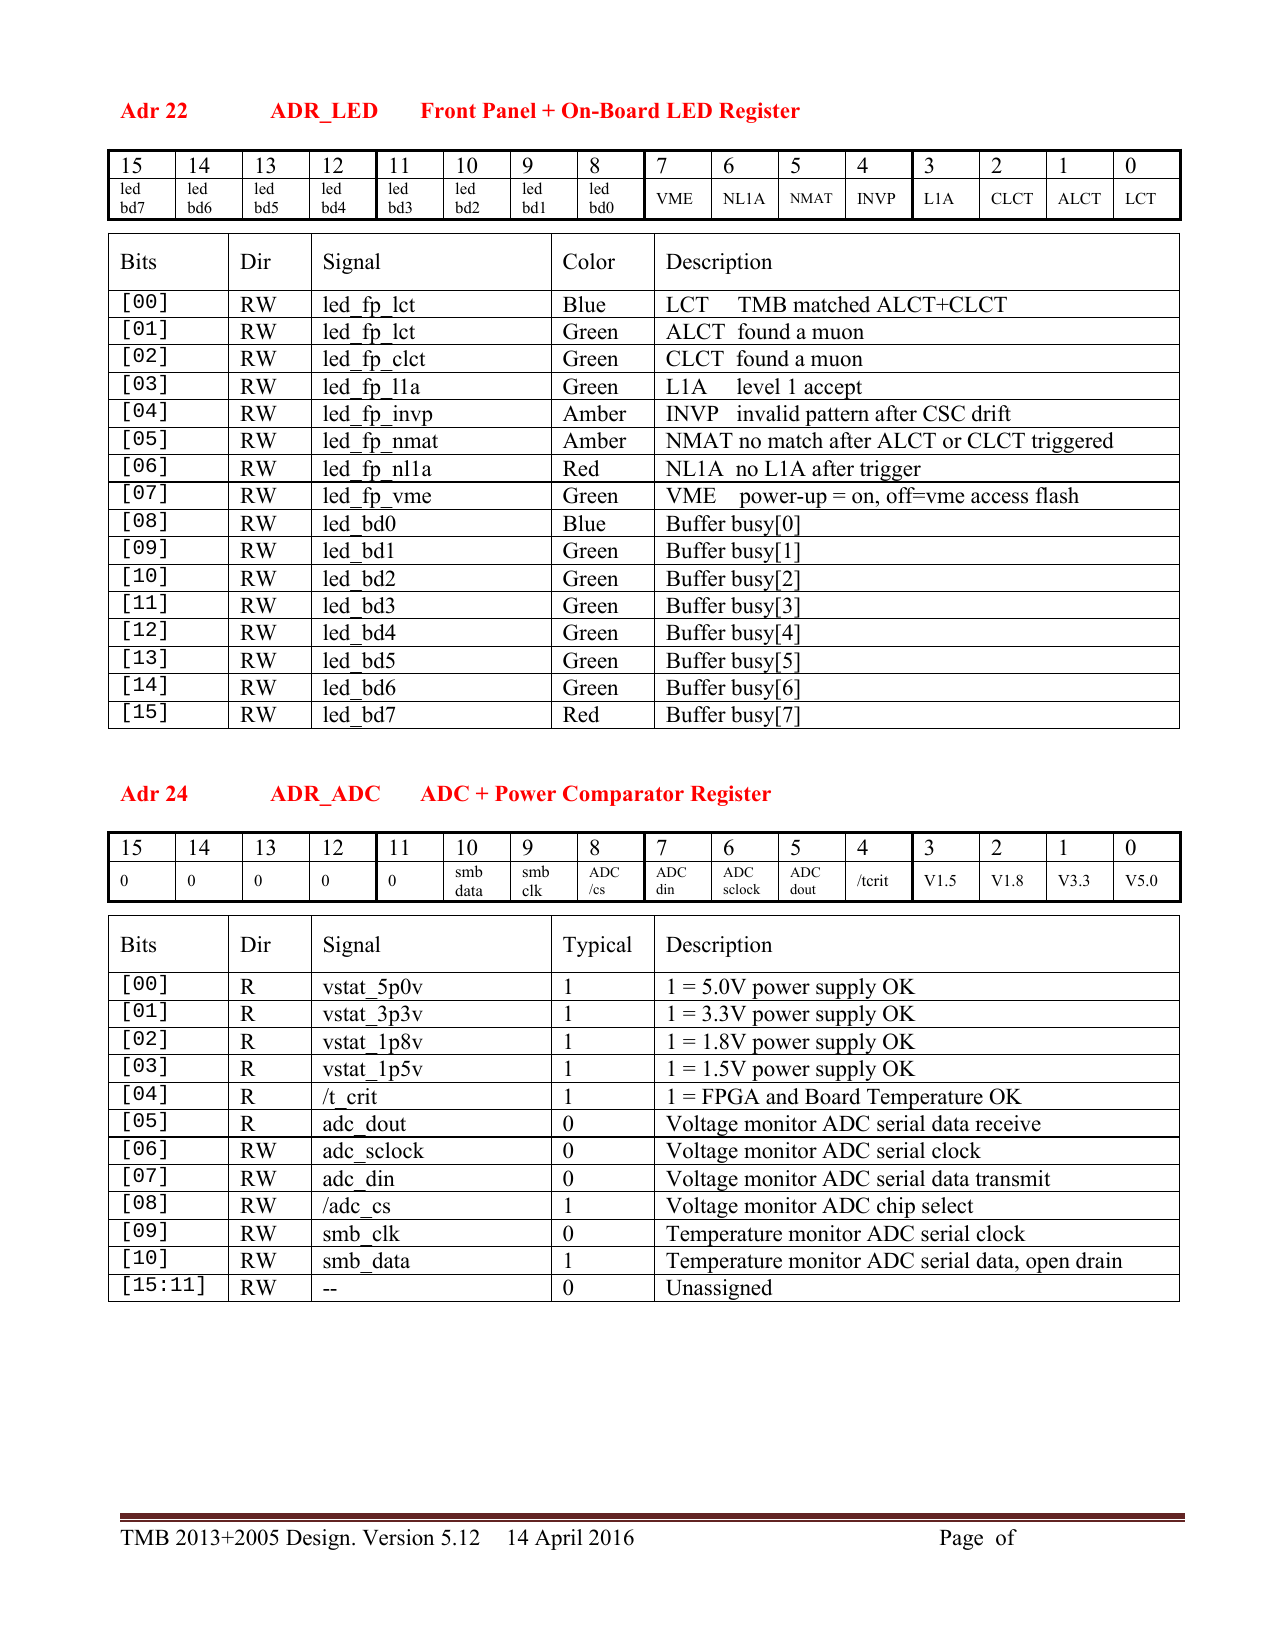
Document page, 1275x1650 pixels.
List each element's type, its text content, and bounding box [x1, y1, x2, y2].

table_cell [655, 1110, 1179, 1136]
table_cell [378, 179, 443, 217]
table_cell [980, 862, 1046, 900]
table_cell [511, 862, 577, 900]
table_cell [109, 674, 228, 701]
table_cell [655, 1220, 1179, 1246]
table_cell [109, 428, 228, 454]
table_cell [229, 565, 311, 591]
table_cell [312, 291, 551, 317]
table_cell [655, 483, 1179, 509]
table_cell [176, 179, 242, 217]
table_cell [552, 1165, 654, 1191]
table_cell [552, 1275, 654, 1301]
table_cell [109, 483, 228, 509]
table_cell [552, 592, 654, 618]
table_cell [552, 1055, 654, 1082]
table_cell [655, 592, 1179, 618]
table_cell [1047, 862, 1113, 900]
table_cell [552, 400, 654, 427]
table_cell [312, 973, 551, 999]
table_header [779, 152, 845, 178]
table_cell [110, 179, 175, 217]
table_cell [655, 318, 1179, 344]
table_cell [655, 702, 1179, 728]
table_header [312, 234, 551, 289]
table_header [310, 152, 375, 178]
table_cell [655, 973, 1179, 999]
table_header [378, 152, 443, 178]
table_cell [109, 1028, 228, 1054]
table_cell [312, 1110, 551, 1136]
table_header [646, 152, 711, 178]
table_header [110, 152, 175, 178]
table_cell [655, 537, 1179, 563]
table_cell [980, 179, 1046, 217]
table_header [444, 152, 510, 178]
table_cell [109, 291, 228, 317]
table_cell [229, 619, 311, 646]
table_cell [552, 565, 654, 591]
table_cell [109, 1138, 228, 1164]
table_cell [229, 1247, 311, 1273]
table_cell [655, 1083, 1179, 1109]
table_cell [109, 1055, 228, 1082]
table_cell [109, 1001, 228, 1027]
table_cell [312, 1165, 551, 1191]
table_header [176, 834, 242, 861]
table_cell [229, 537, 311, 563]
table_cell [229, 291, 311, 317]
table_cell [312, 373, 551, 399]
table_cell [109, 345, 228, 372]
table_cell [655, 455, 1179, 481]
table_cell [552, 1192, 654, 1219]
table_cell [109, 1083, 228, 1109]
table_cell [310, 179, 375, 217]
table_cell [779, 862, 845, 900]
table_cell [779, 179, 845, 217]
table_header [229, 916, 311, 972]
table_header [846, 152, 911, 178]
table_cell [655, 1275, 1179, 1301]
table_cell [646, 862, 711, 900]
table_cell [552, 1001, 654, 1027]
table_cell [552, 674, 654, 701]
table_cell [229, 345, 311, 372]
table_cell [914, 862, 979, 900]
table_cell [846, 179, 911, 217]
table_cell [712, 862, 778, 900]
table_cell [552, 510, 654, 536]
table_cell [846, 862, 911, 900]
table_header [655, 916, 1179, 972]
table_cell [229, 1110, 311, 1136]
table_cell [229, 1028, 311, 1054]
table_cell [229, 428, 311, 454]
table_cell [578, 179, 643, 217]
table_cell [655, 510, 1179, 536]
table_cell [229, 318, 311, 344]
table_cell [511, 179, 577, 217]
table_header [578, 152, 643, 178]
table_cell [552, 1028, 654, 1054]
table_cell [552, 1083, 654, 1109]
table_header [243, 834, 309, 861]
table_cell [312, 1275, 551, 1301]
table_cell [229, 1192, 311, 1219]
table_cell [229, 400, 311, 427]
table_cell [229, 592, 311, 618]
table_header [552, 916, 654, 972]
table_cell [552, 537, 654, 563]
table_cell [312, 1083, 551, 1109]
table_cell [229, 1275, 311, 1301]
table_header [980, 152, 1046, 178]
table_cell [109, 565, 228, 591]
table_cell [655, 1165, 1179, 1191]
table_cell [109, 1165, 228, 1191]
subtitle Adr 22 ADR_LED Front Panel + On-Board LED Register [120, 97, 1185, 124]
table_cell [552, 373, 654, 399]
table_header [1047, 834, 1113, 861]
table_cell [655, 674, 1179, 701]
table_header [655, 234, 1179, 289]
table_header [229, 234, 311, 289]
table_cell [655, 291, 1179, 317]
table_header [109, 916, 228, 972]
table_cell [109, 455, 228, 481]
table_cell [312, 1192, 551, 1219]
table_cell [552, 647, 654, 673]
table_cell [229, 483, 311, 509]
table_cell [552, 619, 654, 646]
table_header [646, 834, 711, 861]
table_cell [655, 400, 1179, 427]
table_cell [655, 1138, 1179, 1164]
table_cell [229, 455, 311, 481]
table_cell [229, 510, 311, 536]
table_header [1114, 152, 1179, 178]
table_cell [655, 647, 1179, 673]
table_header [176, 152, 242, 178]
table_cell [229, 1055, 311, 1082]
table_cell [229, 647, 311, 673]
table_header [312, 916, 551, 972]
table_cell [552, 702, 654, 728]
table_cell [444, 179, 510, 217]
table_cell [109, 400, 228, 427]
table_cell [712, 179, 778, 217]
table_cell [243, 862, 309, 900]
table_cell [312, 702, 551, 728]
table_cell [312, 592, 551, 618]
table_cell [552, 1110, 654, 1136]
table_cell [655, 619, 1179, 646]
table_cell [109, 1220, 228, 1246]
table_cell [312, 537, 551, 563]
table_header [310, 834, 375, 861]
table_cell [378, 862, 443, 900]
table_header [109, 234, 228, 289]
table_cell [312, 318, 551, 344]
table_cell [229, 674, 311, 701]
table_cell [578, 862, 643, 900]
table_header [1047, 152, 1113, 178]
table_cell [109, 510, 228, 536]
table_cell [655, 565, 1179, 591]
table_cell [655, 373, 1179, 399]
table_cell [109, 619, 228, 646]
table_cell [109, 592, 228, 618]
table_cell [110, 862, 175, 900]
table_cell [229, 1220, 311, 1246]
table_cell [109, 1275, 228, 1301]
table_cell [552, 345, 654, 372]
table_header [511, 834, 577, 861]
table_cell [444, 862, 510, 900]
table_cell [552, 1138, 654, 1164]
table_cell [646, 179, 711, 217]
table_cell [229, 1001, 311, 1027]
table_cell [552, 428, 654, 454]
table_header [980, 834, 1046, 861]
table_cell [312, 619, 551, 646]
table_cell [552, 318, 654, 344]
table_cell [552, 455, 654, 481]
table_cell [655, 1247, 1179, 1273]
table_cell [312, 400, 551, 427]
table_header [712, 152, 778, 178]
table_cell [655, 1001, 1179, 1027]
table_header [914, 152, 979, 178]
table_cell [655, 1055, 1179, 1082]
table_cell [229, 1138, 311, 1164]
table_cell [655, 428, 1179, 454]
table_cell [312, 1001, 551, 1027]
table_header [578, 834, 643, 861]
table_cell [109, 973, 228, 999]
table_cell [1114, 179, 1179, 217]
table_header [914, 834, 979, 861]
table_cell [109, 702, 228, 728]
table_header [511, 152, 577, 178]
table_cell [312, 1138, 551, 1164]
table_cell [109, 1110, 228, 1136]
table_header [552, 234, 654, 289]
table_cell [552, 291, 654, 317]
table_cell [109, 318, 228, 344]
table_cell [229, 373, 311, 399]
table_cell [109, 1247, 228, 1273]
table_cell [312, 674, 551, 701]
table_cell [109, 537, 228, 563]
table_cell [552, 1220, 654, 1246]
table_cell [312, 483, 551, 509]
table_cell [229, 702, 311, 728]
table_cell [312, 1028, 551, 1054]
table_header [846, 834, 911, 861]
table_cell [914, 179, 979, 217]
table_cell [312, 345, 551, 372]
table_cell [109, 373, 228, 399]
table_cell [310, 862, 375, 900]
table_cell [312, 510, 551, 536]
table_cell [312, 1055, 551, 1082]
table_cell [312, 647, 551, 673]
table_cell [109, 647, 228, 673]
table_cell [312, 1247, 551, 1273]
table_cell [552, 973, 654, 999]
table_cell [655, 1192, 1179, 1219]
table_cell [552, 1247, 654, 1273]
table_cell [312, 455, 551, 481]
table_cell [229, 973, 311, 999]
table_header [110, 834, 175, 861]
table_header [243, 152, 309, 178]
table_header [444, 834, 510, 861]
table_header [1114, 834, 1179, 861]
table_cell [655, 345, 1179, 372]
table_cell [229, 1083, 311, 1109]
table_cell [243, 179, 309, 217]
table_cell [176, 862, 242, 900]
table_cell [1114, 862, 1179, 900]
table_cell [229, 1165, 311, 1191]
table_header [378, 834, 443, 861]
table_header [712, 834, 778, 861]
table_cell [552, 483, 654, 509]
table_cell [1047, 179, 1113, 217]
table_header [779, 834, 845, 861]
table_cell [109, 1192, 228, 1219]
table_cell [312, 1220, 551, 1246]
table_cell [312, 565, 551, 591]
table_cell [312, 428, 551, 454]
subtitle Adr 24 ADR_ADC ADC + Power Comparator Register [120, 780, 1185, 806]
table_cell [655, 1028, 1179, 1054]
